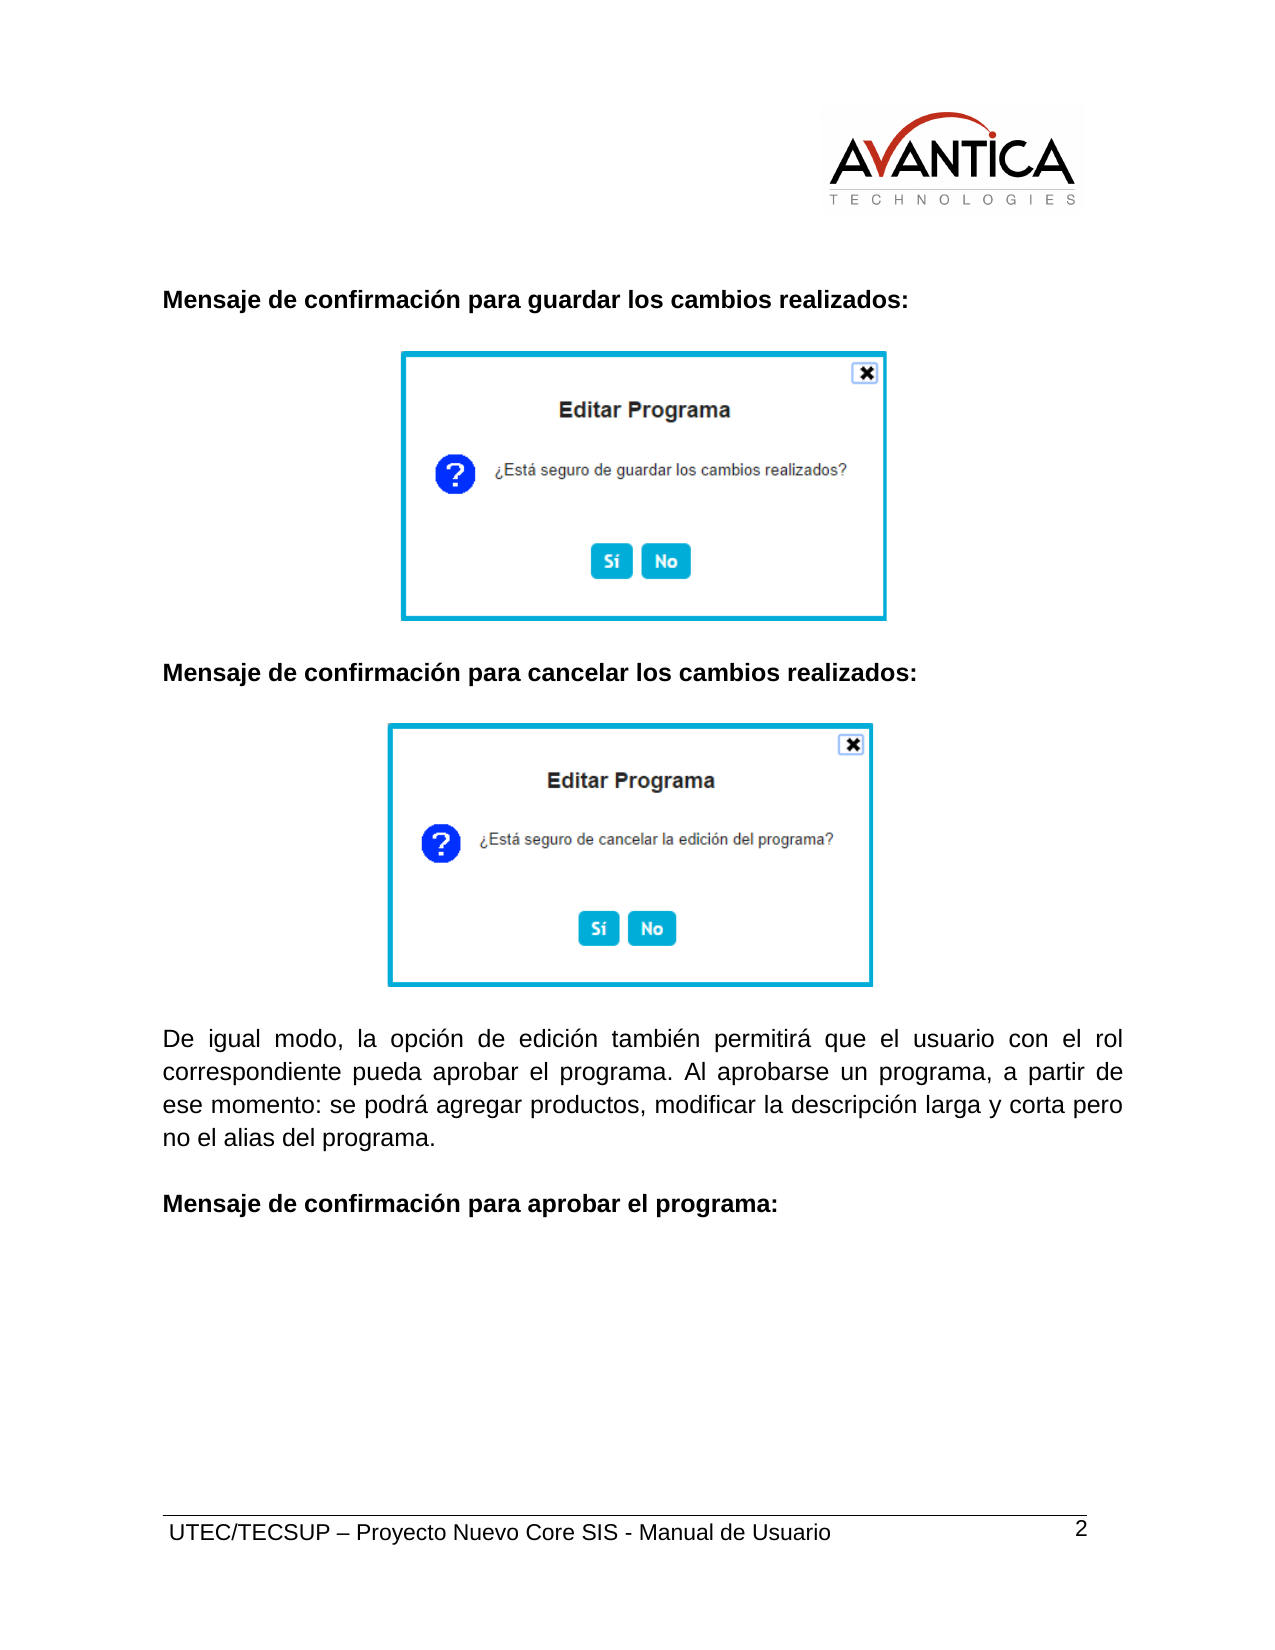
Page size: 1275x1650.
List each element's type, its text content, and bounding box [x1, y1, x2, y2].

picture [407, 358, 883, 615]
text Mensaje de confirmación para aprobar el programa: [162, 1189, 1125, 1217]
picture [393, 729, 869, 982]
text Mensaje de confirmación para cancelar los cambios realizados: [162, 657, 1125, 686]
picture [820, 101, 1084, 215]
text De igual modo, la opción de edición también permitirá que el usuario con el rol correspondiente pueda aprobar el programa. Al aprobarse un programa, a partir de ese momento: se podrá agregar productos, modificar la descripción larga y corta pero no el alias del programa. [162, 1024, 1125, 1151]
text Mensaje de confirmación para guardar los cambios realizados: [162, 285, 1125, 314]
